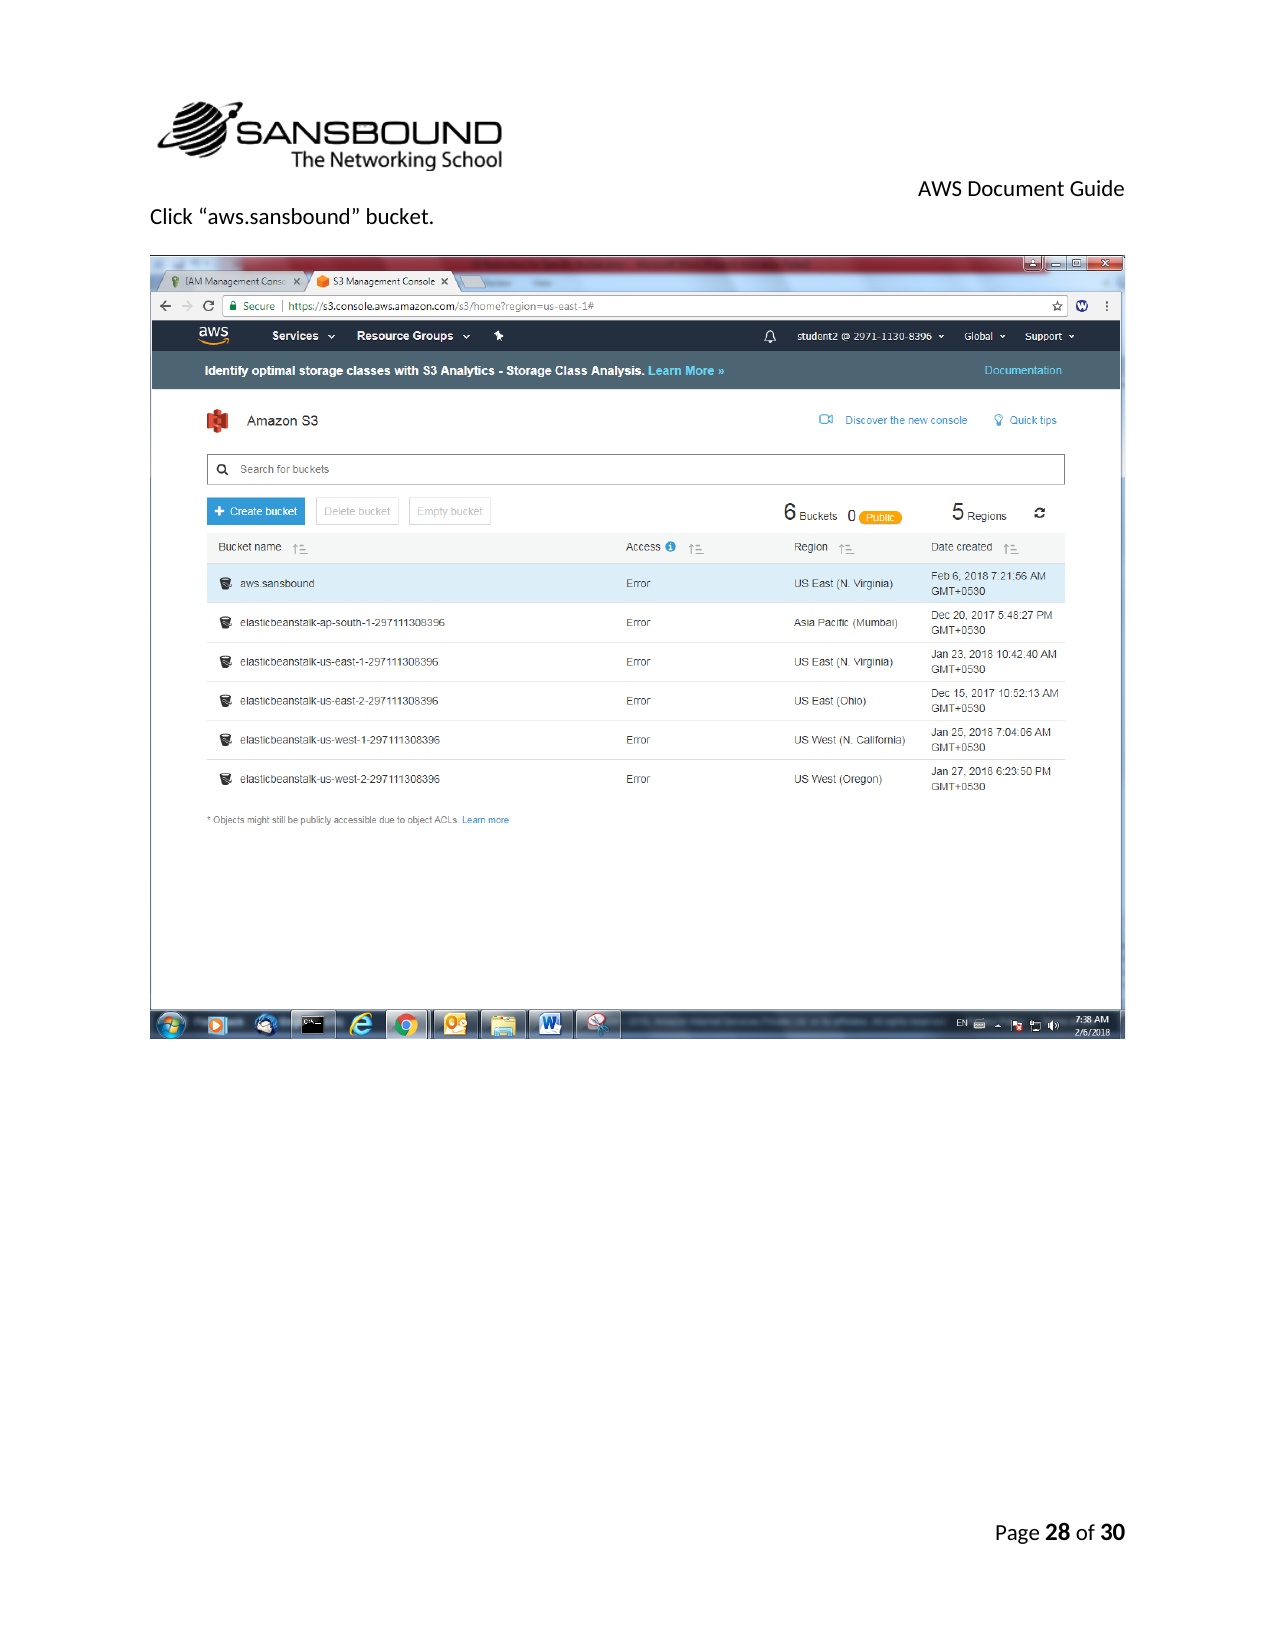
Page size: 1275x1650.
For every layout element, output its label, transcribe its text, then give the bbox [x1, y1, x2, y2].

text Click “aws.sansbound” bucket. [150, 202, 1125, 230]
picture [150, 255, 1125, 1039]
picture [150, 75, 514, 197]
